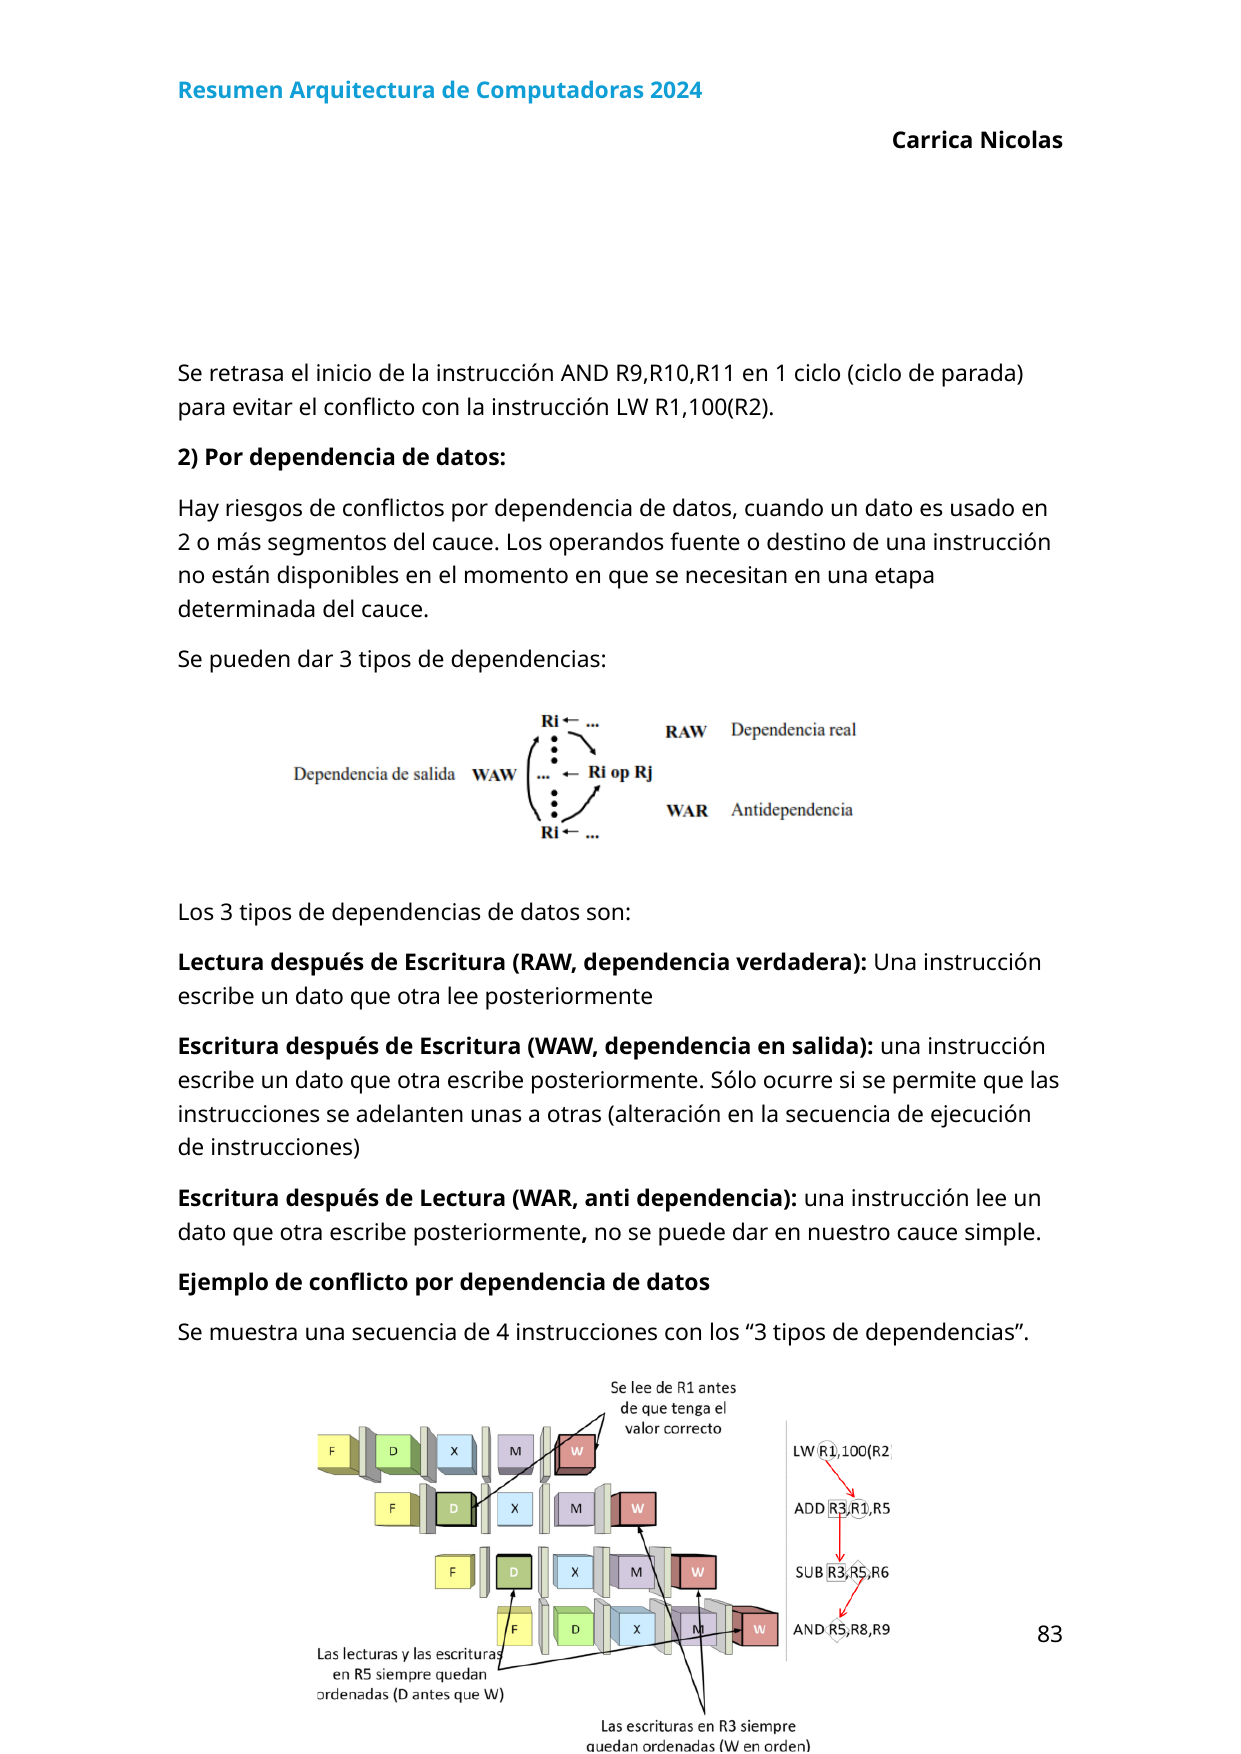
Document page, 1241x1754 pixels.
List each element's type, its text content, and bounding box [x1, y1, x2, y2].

text Se pueden dar 3 tipos de dependencias: [177, 643, 1063, 674]
picture [286, 688, 867, 847]
text Se muestra una secuencia de 4 instrucciones con los “3 tipos de dependencias”. [177, 1316, 1063, 1381]
text Escritura después de Escritura (WAW, dependencia en salida): una instrucción escribe un dato que otra escribe posteriormente. Sólo ocurre si se permite que las instrucciones se adelanten unas a otras (alteración en la secuencia de ejecución de instrucciones) [177, 1030, 1063, 1162]
text 2) Por dependencia de datos: [177, 441, 1063, 472]
text Hay riesgos de conflictos por dependencia de datos, cuando un dato es usado en 2 o más segmentos del cauce. Los operandos fuente o destino de una instrucción no están disponibles en el momento en que se necesitan en una etapa determinada del cauce. [177, 492, 1063, 624]
picture [317, 1381, 892, 1752]
text Se retrasa el inicio de la instrucción AND R9,R10,R11 en 1 ciclo (ciclo de parada) para evitar el conflicto con la instrucción LW R1,100(R2). [177, 357, 1063, 422]
text Lectura después de Escritura (RAW, dependencia verdadera): Una instrucción escribe un dato que otra lee posteriormente [177, 946, 1063, 1011]
text Ejemplo de conflicto por dependencia de datos [177, 1266, 1063, 1297]
text Escritura después de Lectura (WAR, anti dependencia): una instrucción lee un dato que otra escribe posteriormente, no se puede dar en nuestro cauce simple. [177, 1182, 1063, 1247]
text Los 3 tipos de dependencias de datos son: [177, 895, 1063, 927]
